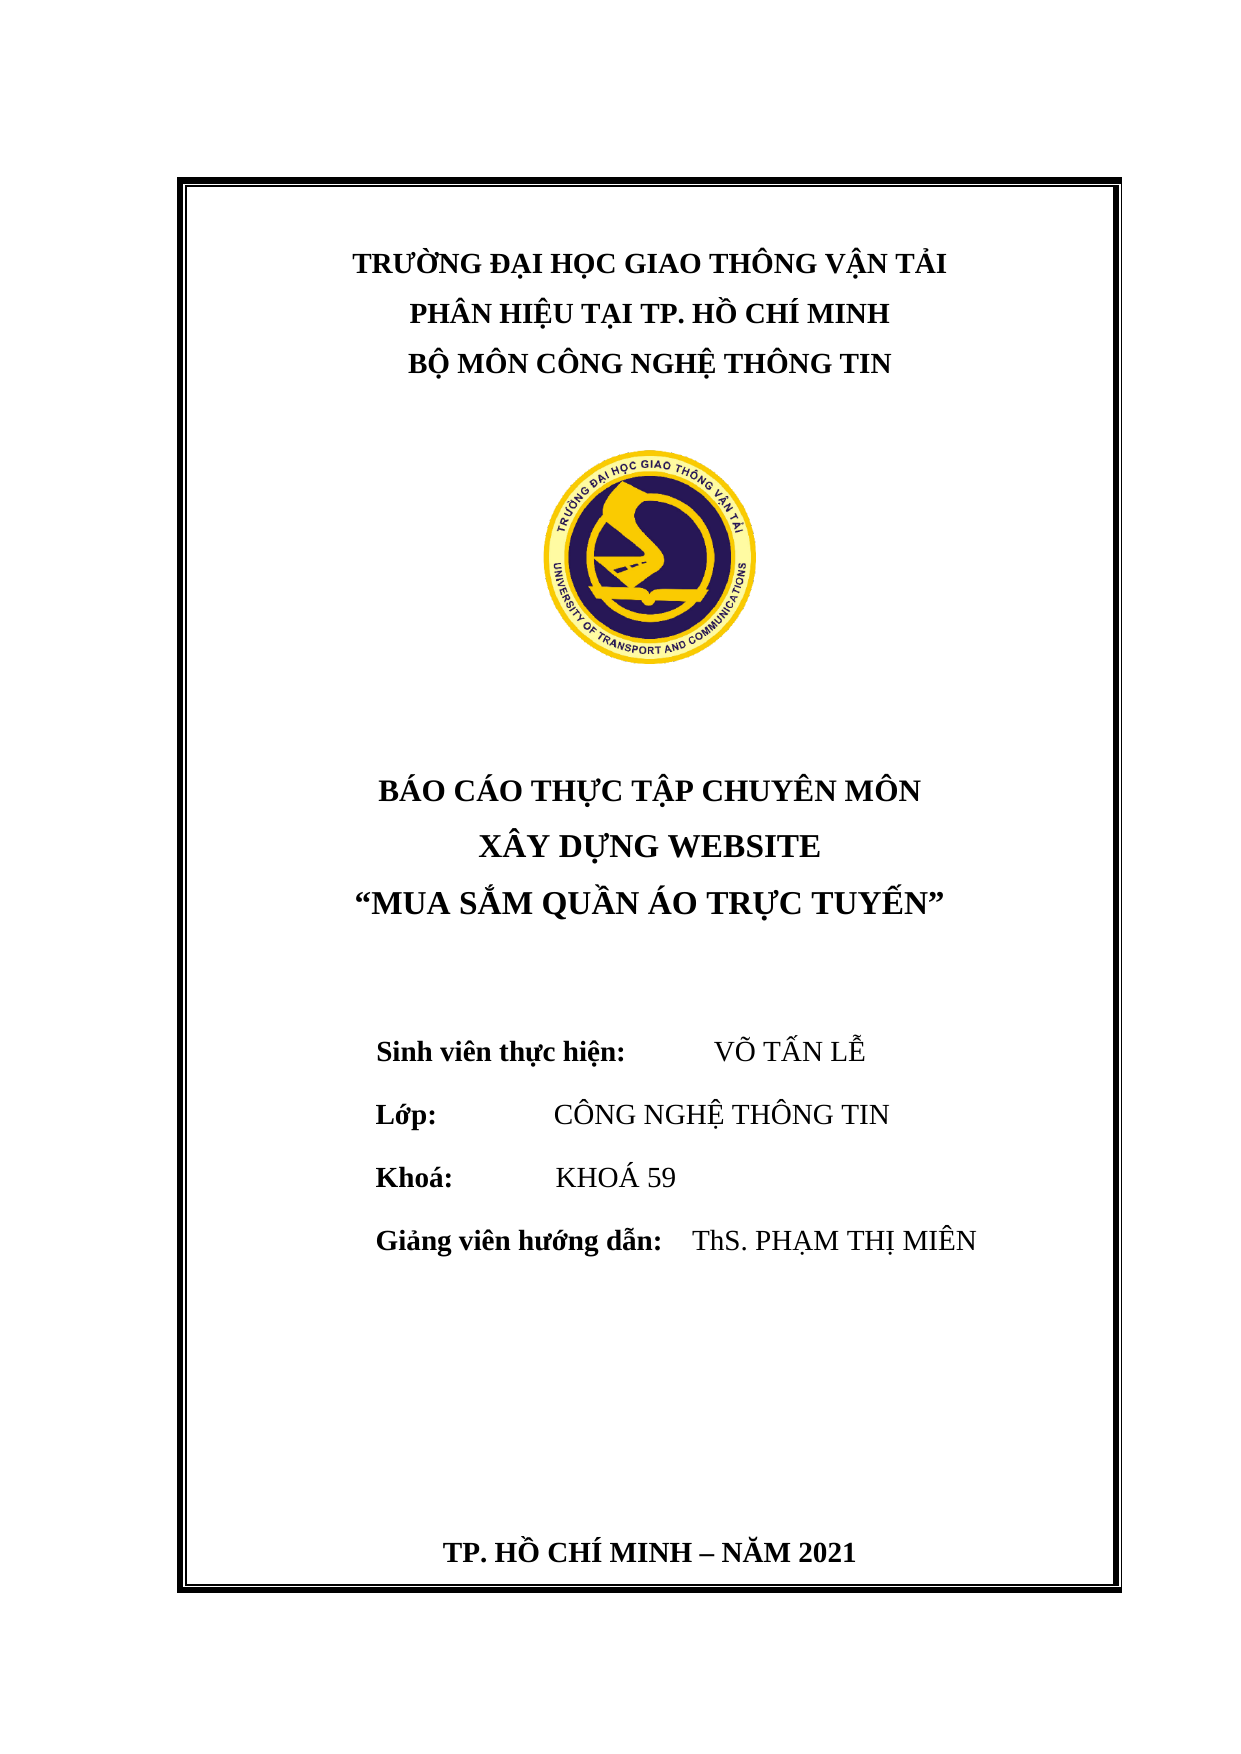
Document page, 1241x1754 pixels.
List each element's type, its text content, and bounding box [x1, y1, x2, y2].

table_header TRƯỜNG ĐẠI HỌC GIAO THÔNG VẬN TẢI PHÂN HIỆU TẠI TP. HỒ CHÍ MINH BỘ MÔN CÔNG NGHỆ THÔNG TIN BÁO CÁO THỰC TẬP CHUYÊN MÔN XÂY DỰNG WEBSITE “MUA SẮM QUẦN ÁO TRỰC TUYẾN” Sinh viên thực hiện: VÕ TẤN LỄ Lớp: CÔNG NGHỆ THÔNG TIN Khoá: KHOÁ 59 Giảng viên hướng dẫn: ThS. PHẠM THỊ MIÊN TP. HỒ CHÍ MINH – NĂM 2021 [187, 187, 1113, 1584]
picture [543, 450, 756, 664]
